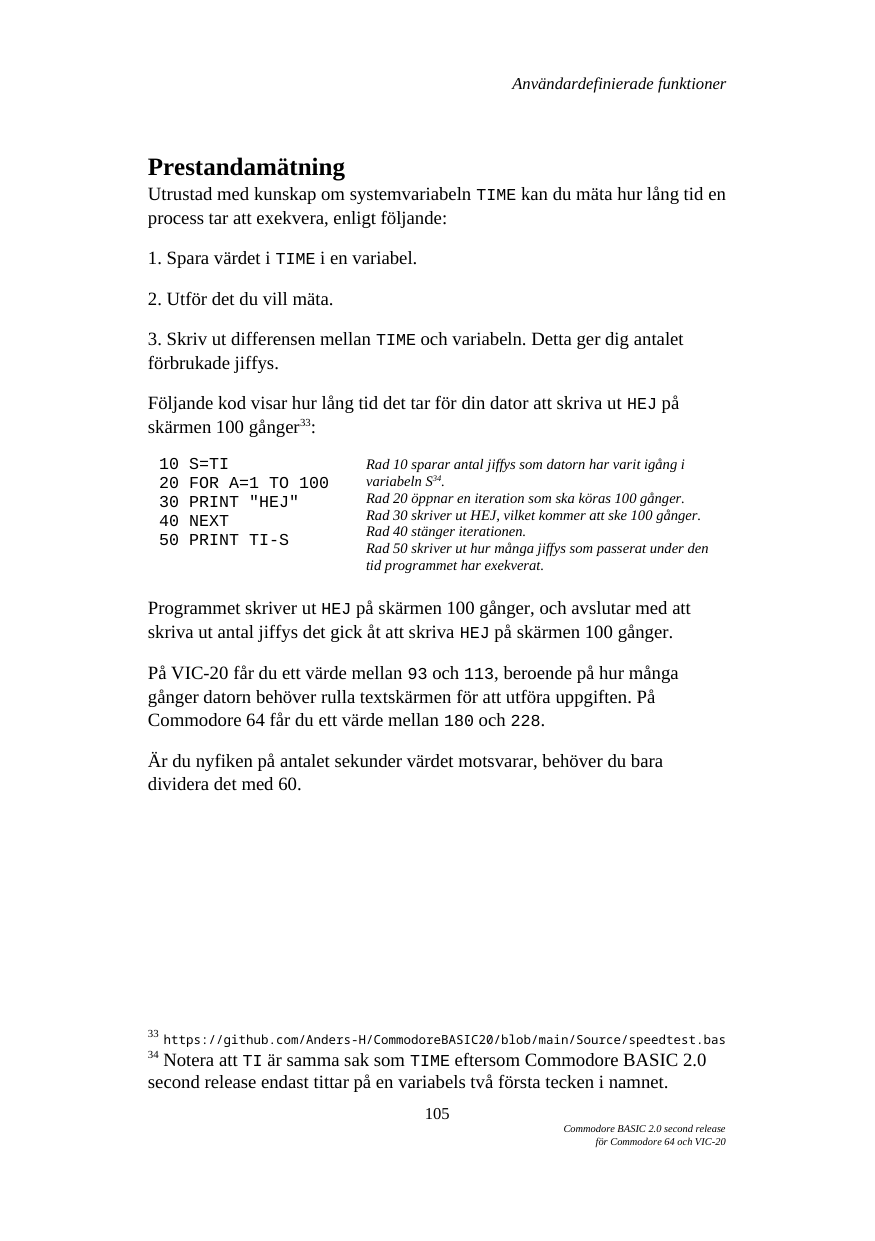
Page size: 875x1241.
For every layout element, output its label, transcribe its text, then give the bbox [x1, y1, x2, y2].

table_header 10 S=TI 20 FOR A=1 TO 100 30 PRINT "HEJ" 40 NEXT 50 PRINT TI-S [148, 456, 354, 573]
text Är du nyfiken på antalet sekunder värdet motsvarar, behöver du bara dividera det med 60. [148, 750, 726, 795]
text 1. Spara värdet i TIME i en variabel. [148, 247, 726, 269]
text 2. Utför det du vill mäta. [148, 288, 726, 309]
text På VIC-20 får du ett värde mellan 93 och 113, beroende på hur många gånger datorn behöver rulla textskärmen för att utföra uppgiften. På Commodore 64 får du ett värde mellan 180 och 228. [148, 662, 726, 732]
text Programmet skriver ut HEJ på skärmen 100 gånger, och avslutar med att skriva ut antal jiffys det gick åt att skriva HEJ på skärmen 100 gånger. [148, 573, 726, 643]
text Utrustad med kunskap om systemvariabeln TIME kan du mäta hur lång tid en process tar att exekvera, enligt följande: [148, 183, 726, 229]
text 3. Skriv ut differensen mellan TIME och variabeln. Detta ger dig antalet förbrukade jiffys. [148, 328, 726, 373]
subtitle Prestandamätning [148, 152, 726, 181]
table_header Rad 10 sparar antal jiffys som datorn har varit igång i variabeln S. Rad 20 öppnar en iteration som ska köras 100 gånger. Rad 30 skriver ut HEJ, vilket kommer att ske 100 gånger. Rad 40 stänger iterationen. Rad 50 skriver ut hur många jiffys som passerat under den tid programmet har exekverat. [355, 456, 725, 573]
text Följande kod visar hur lång tid det tar för din dator att skriva ut HEJ på skärmen 100 gånger: [148, 392, 726, 438]
